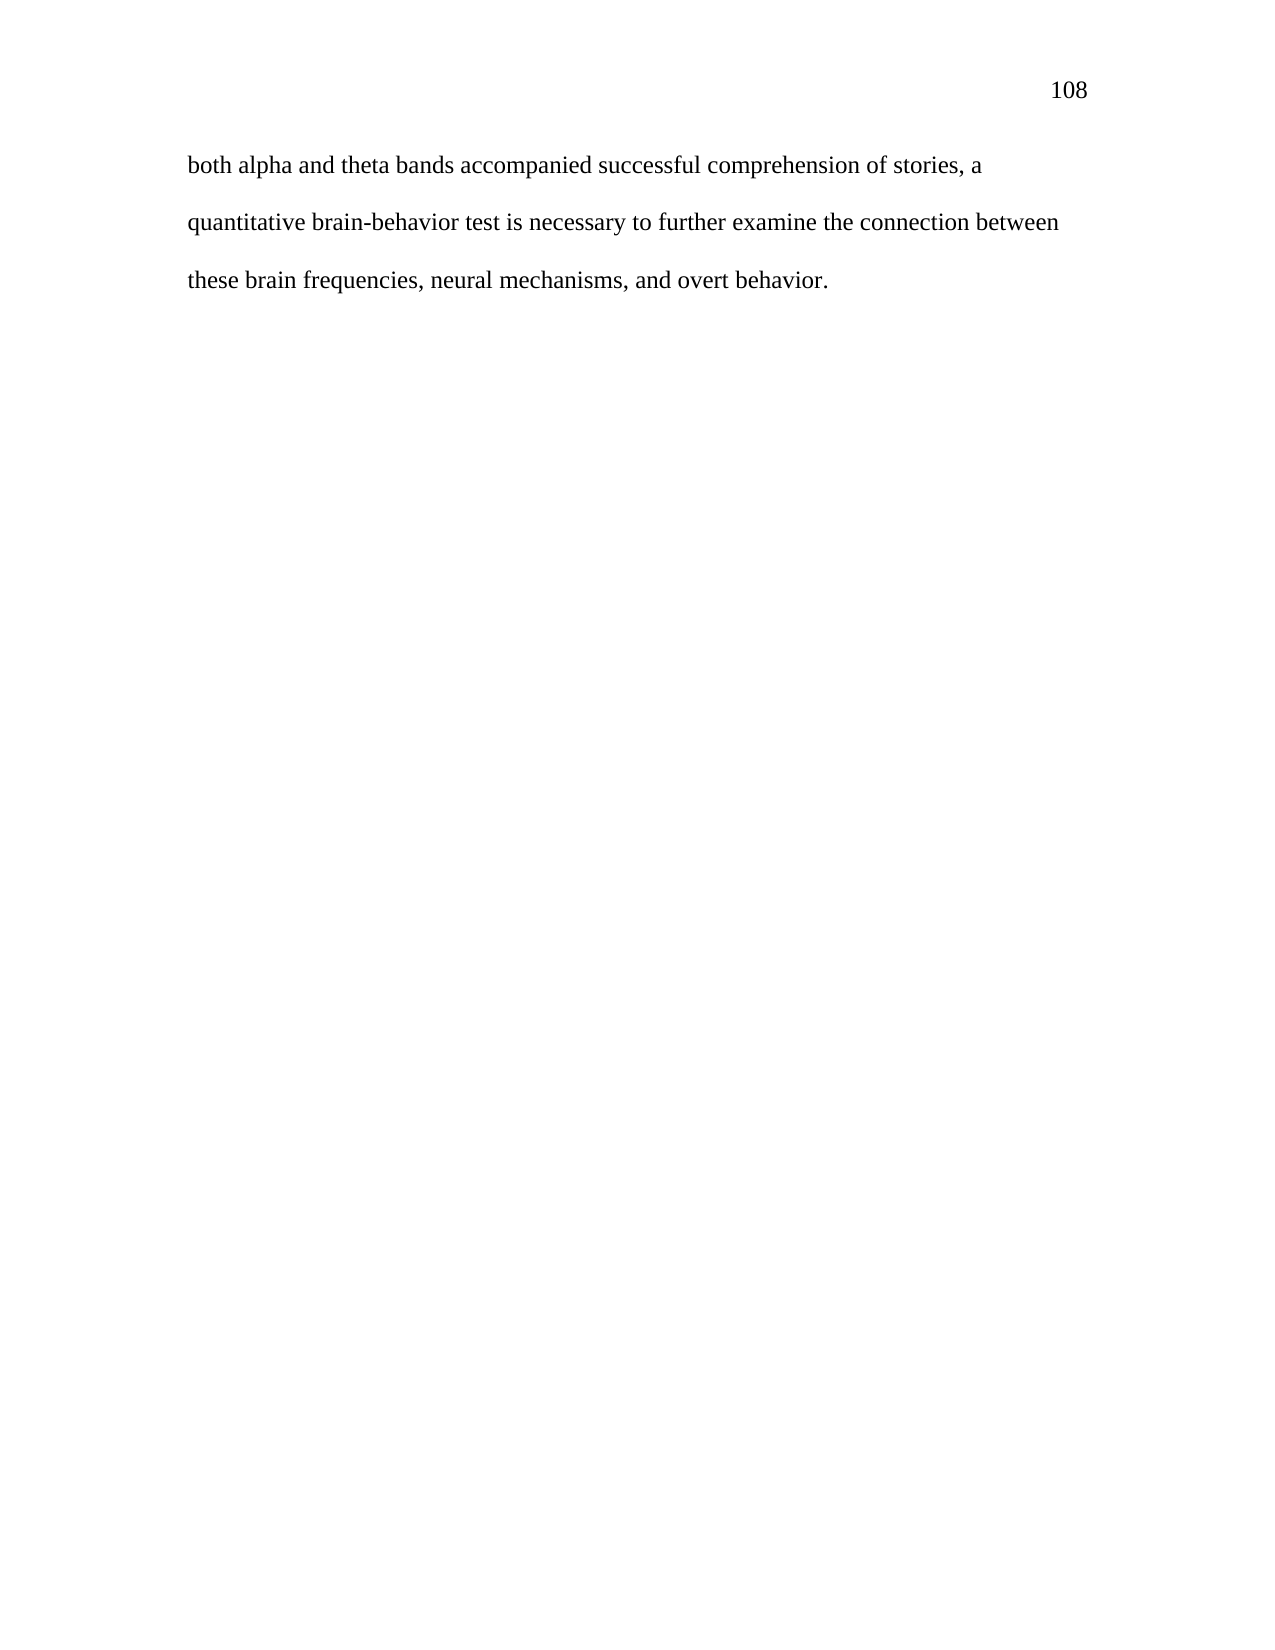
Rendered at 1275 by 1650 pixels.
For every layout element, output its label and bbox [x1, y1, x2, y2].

text [187, 150, 1087, 294]
